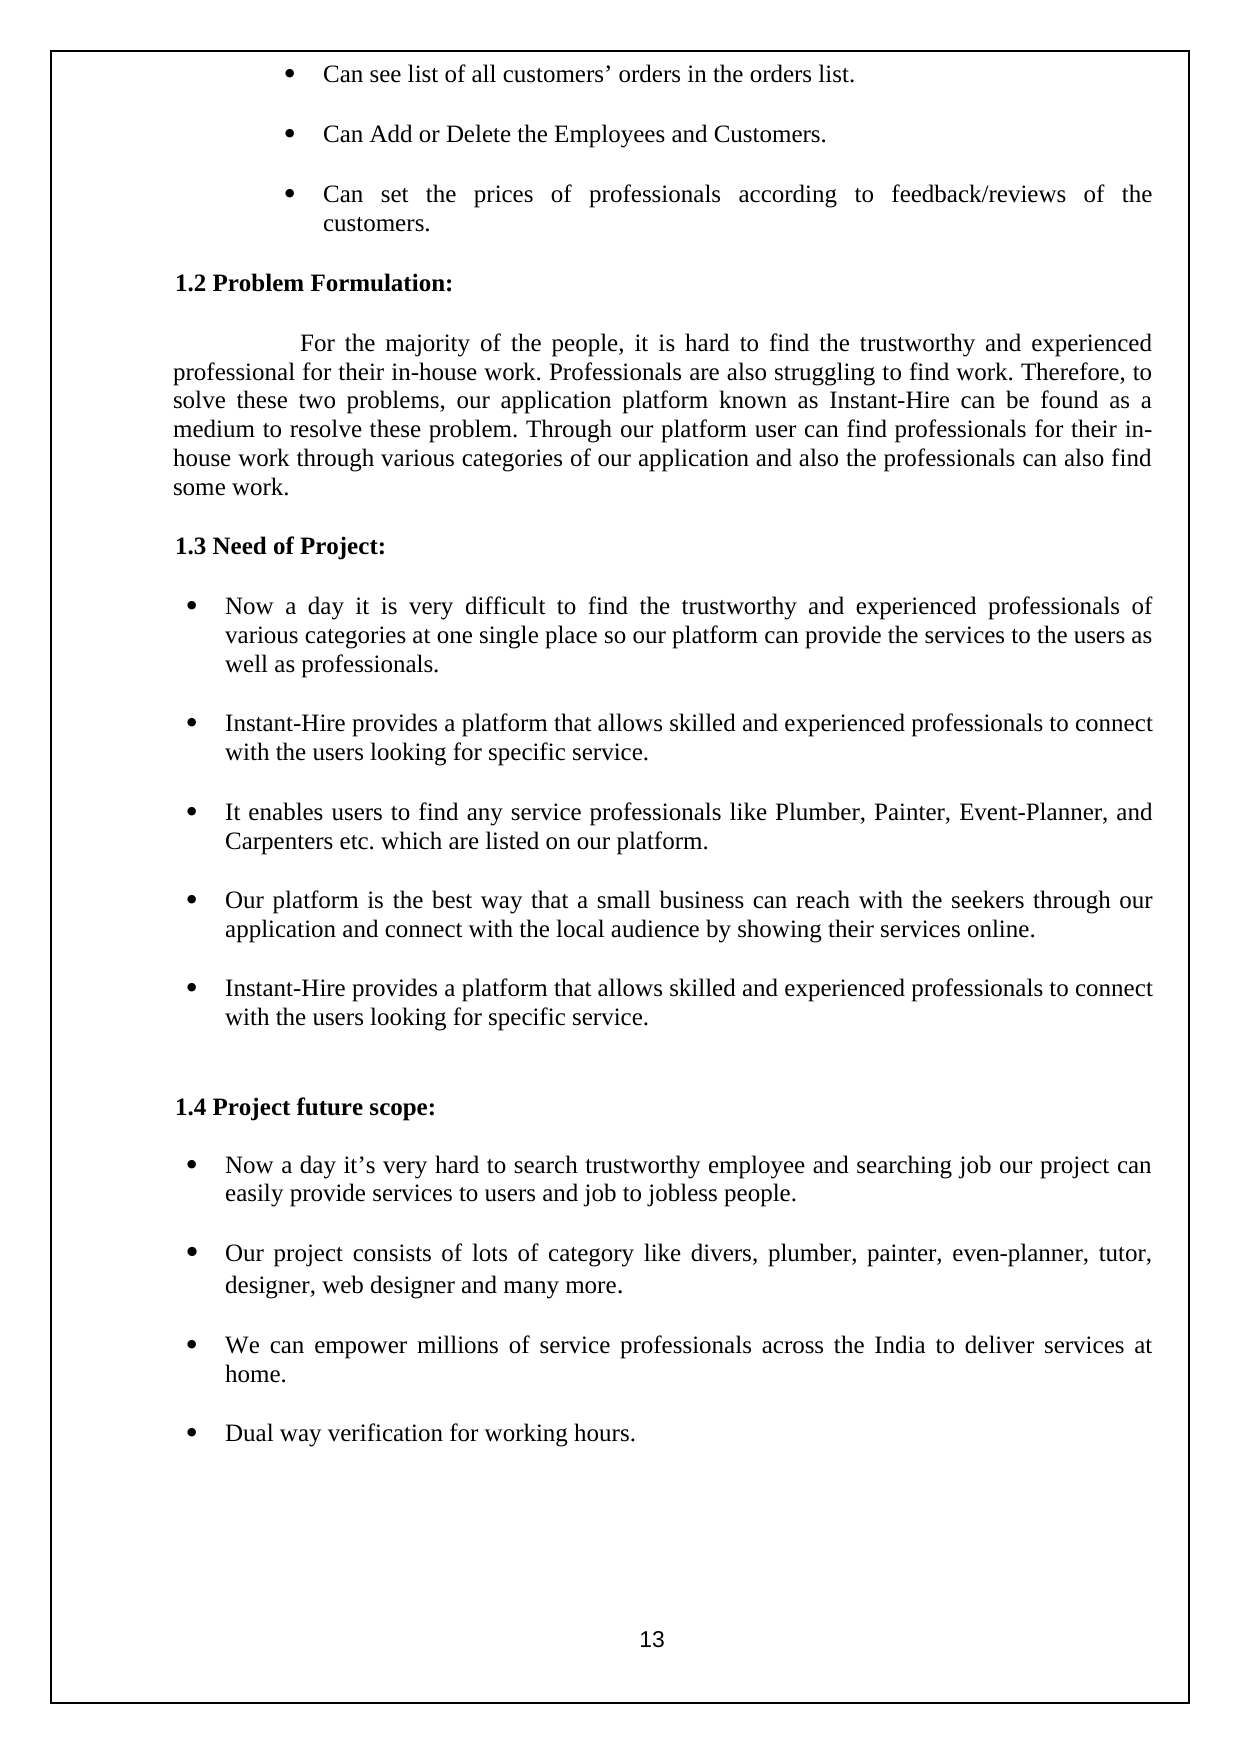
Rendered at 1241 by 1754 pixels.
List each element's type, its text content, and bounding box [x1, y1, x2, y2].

list Can set the prices of professionals according to feedback/reviews of the customers. [285, 179, 1153, 237]
list Now a day it is very difficult to find the trustworthy and experienced professionals of various categories at one single place so our platform can provide the services to the users as well as professionals. [187, 591, 1153, 677]
list Instant-Hire provides a platform that allows skilled and experienced professionals to connect with the users looking for specific service. [187, 708, 1153, 766]
list We can empower millions of service professionals across the India to deliver services at home. [187, 1330, 1153, 1387]
list Project future scope: [175, 1092, 1153, 1121]
list Our project consists of lots of category like divers, plumber, painter, even-planner, tutor, designer, web designer and many more. [187, 1238, 1153, 1299]
text For the majority of the people, it is hard to find the trustworthy and experienced professional for their in-house work. Professionals are also struggling to find work. Therefore, to solve these two problems, our application platform known as Instant-Hire can be found as a medium to resolve these problem. Through our platform user can find professionals for their in-house work through various categories of our application and also the professionals can also find some work. [173, 328, 1153, 500]
list Our platform is the best way that a small business can reach with the seekers through our application and connect with the local audience by showing their services online. [187, 885, 1153, 942]
list Instant-Hire provides a platform that allows skilled and experienced professionals to connect with the users looking for specific service. [187, 973, 1153, 1031]
list Dual way verification for working hours. [187, 1418, 1153, 1446]
list Need of Project: [175, 531, 1153, 560]
list It enables users to find any service professionals like Plumber, Painter, Event-Planner, and Carpenters etc. which are listed on our platform. [187, 797, 1153, 854]
list Can see list of all customers’ orders in the orders list. [285, 59, 1153, 88]
text 1.2 Problem Formulation: [150, 268, 1153, 297]
list Can Add or Delete the Employees and Customers. [285, 119, 1153, 148]
list Now a day it’s very hard to search trustworthy employee and searching job our project can easily provide services to users and job to jobless people. [187, 1150, 1153, 1207]
